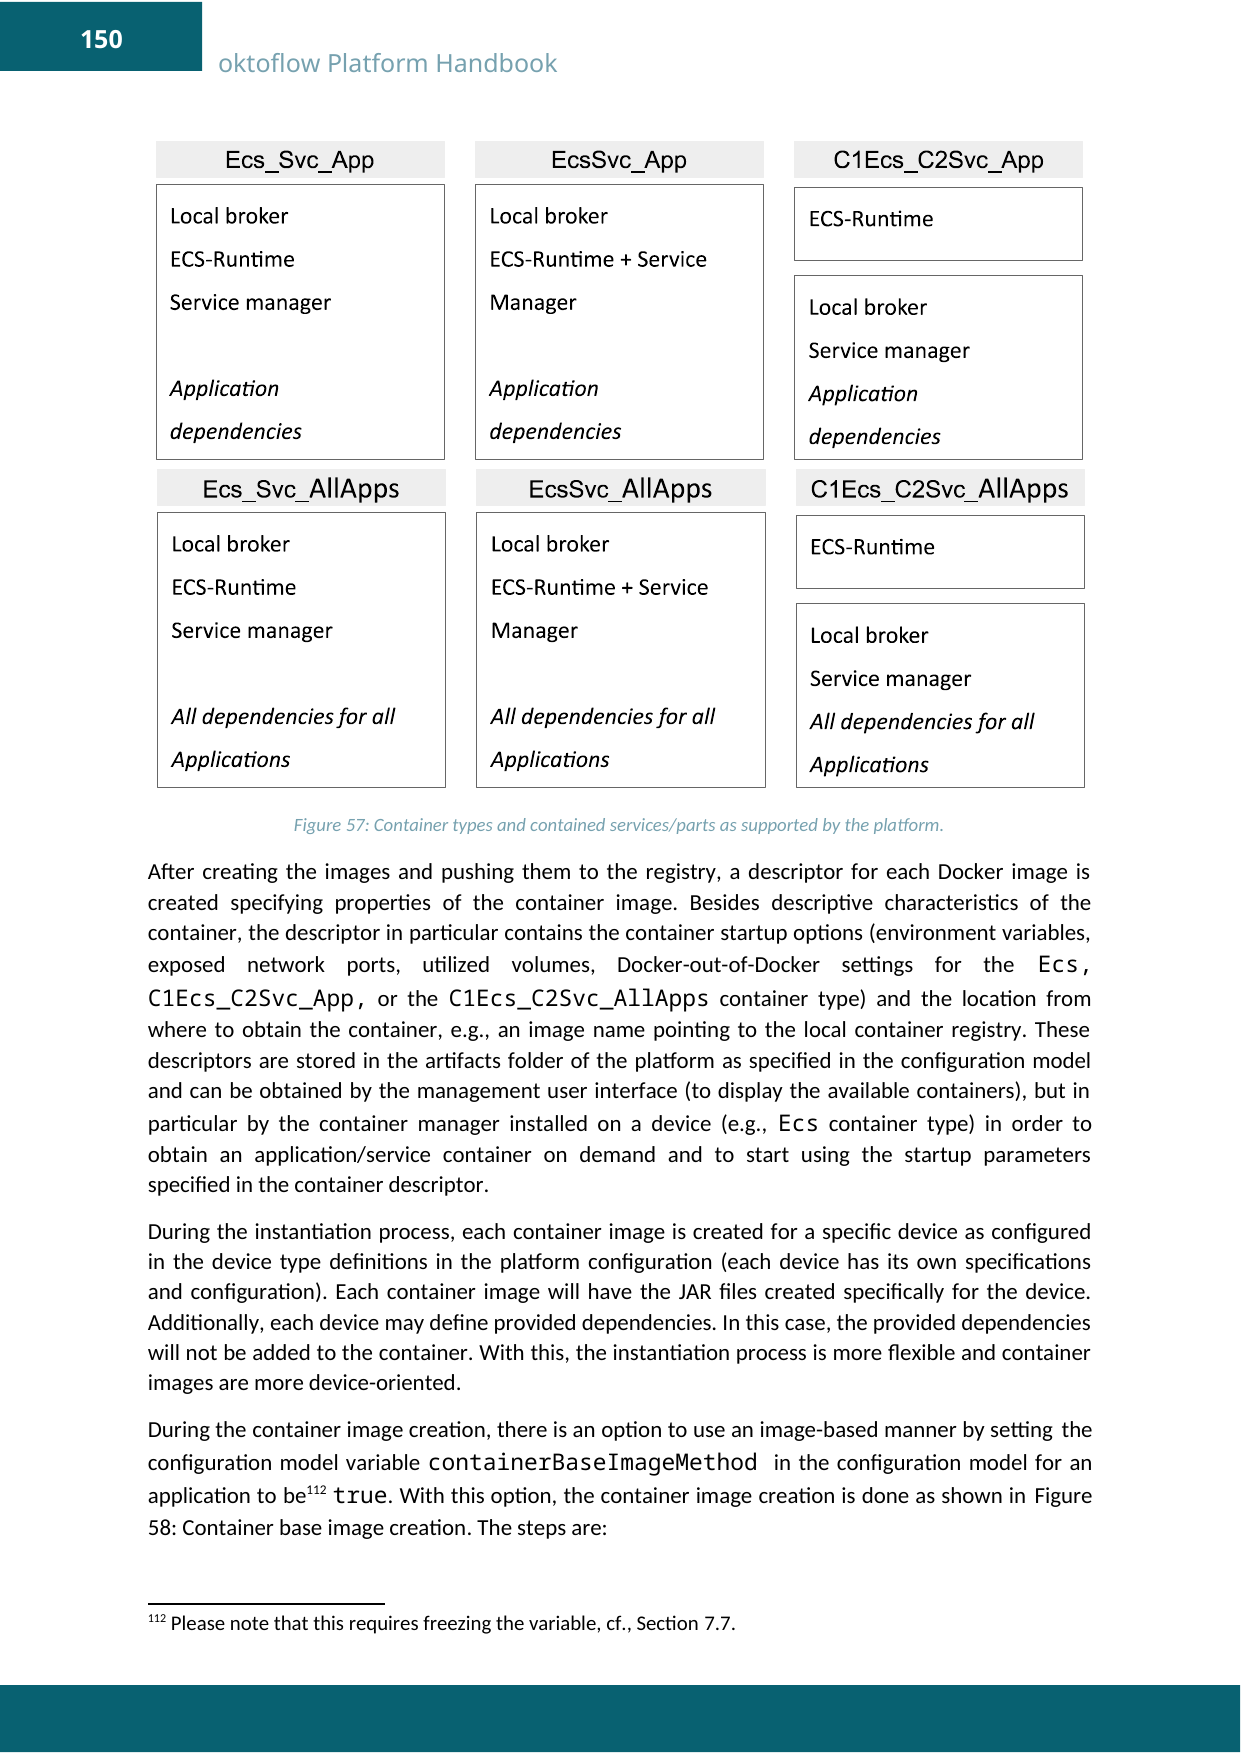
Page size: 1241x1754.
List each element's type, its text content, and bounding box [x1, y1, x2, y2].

text Figure 57: Container types and contained services/parts as supported by the platform. [148, 814, 1093, 837]
text After creating the images and pushing them to the registry, a descriptor for each Docker image is created specifying properties of the container image. Besides descriptive characteristics of the container, the descriptor in particular contains the container startup options (environment variables, exposed network ports, utilized volumes, Docker-out-of-Docker settings for the Ecs, C1Ecs_C2Svc_App, or the C1Ecs_C2Svc_AllApps container type) and the location from where to obtain the container, e.g., an image name pointing to the local container registry. These descriptors are stored in the artifacts folder of the platform as specified in the configuration model and can be obtained by the management user interface (to display the available containers), but in particular by the container manager installed on a device (e.g., Ecs container type) in order to obtain an application/service container on demand and to start using the startup parameters specified in the container descriptor. [148, 857, 1093, 1198]
text During the container image creation, there is an option to use an image-based manner by setting the configuration model variable containerBaseImageMethod in the configuration model for an application to be true. With this option, the container image creation is done as shown in Figure 58: Container base image creation. The steps are: [148, 1415, 1093, 1541]
text During the instantiation process, each container image is created for a specific device as configured in the device type definitions in the platform configuration (each device has its own specifications and configuration). Each container image will have the JAR files created specifically for the device. Additionally, each device may define provided dependencies. In this case, the provided dependencies will not be added to the container. With this, the instantiation process is more flexible and container images are more device-oriented. [148, 1217, 1093, 1396]
